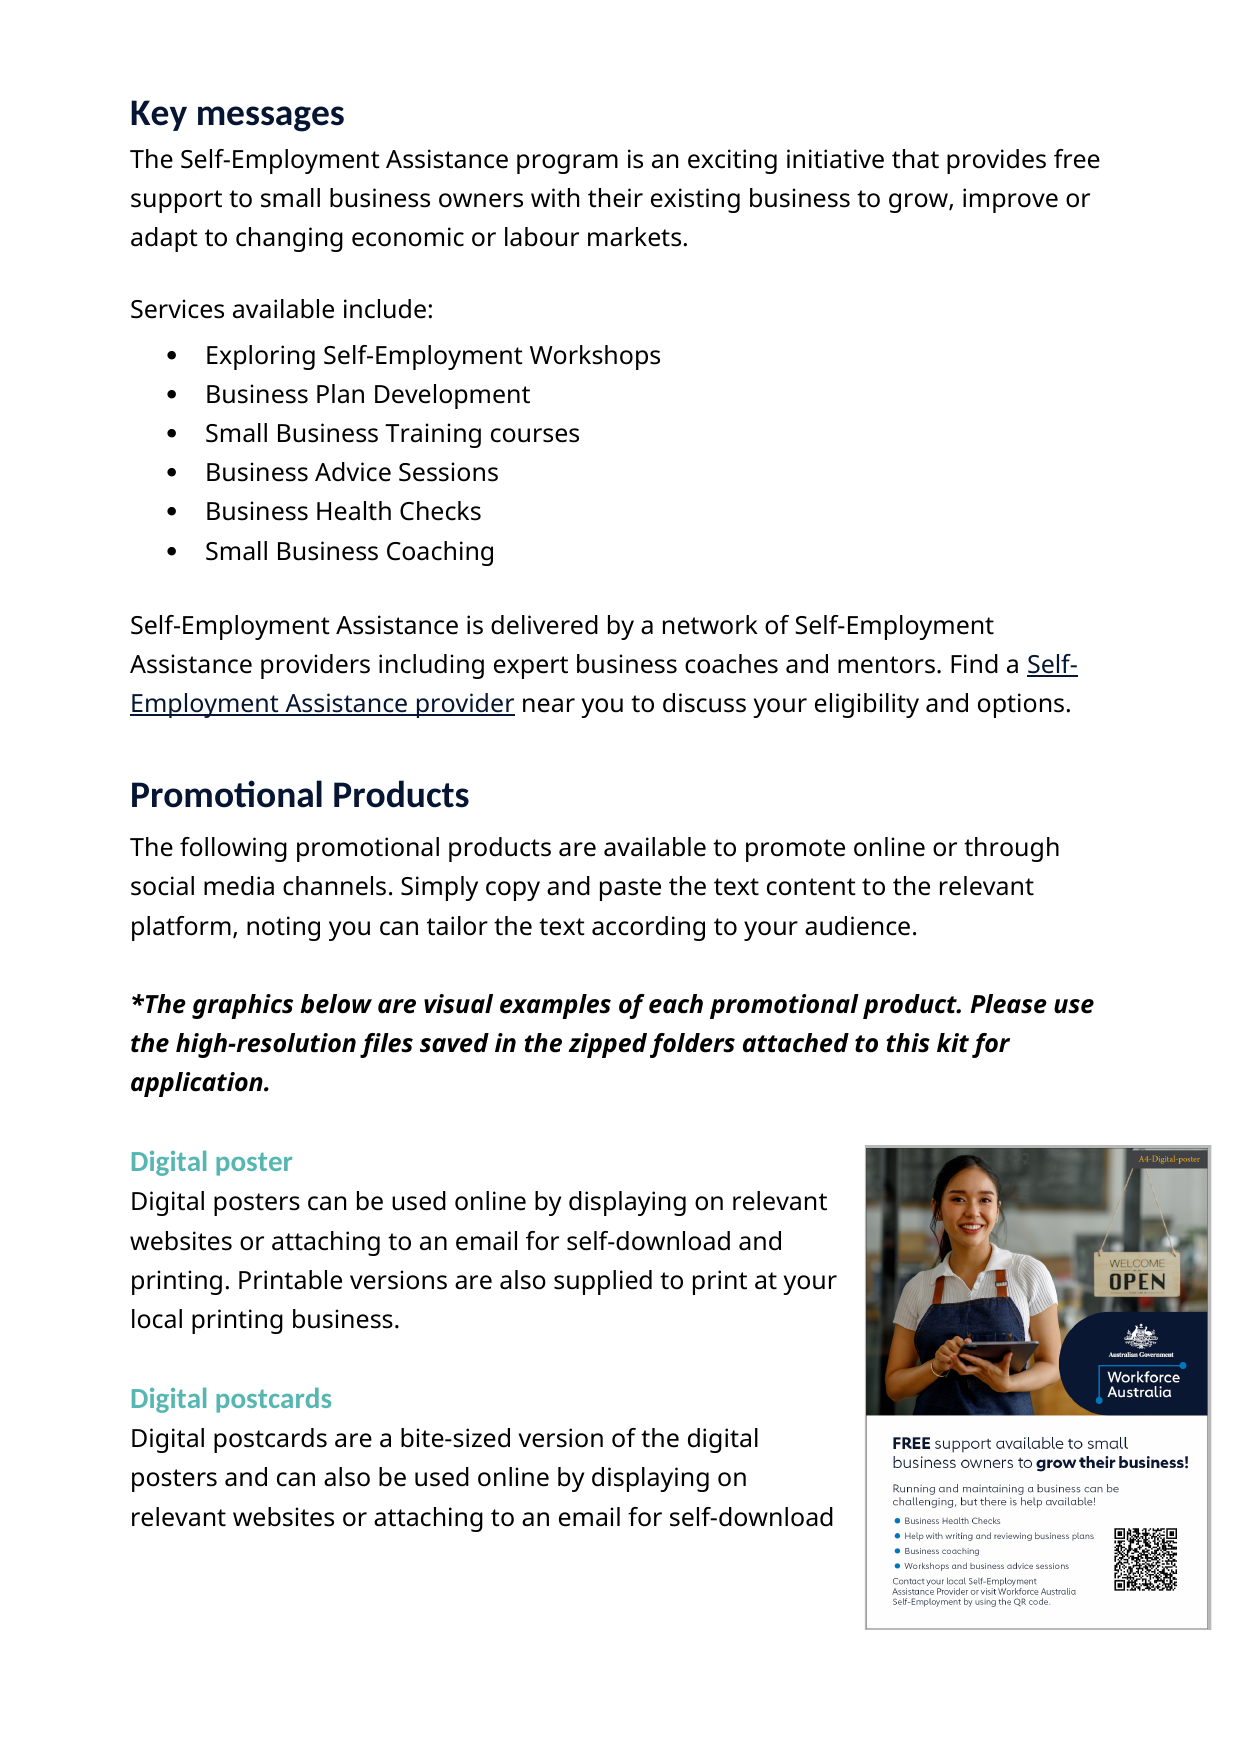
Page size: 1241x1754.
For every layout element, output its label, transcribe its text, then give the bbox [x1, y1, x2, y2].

text Services available include: [130, 291, 1110, 325]
text Digital poster [130, 1143, 1110, 1179]
text Self-Employment Assistance is delivered by a network of Self-Employment Assistance providers including expert business coaches and mentors. Find a Self-Employment Assistance provider near you to discuss your eligibility and options. [130, 607, 1110, 720]
subtitle Key messages [130, 89, 1110, 134]
text The Self-Employment Assistance program is an exciting initiative that provides free support to small business owners with their existing business to grow, improve or adapt to changing economic or labour markets. [130, 141, 1110, 254]
text The following promotional products are available to promote online or through social media channels. Simply copy and paste the text content to the relevant platform, noting you can tailor the text according to your audience. [130, 830, 1110, 942]
text *The graphics below are visual examples of each promotional product. Please use the high-resolution files saved in the zipped folders attached to this kit for application. [130, 986, 1110, 1099]
list Small Business Training courses [167, 416, 1110, 450]
text Promotional Products [130, 771, 1110, 817]
list Exploring Self-Employment Workshops [167, 337, 1110, 371]
list Business Health Checks [167, 494, 1110, 528]
text Digital postcards [130, 1380, 864, 1416]
list Business Advice Sessions [167, 455, 1110, 489]
picture [864, 1145, 1212, 1630]
list Small Business Coaching [167, 533, 1110, 567]
text Digital posters can be used online by displaying on relevant websites or attaching to an email for self-download and printing. Printable versions are also supplied to print at your local printing business. [130, 1184, 864, 1336]
list Business Plan Development [167, 377, 1110, 411]
